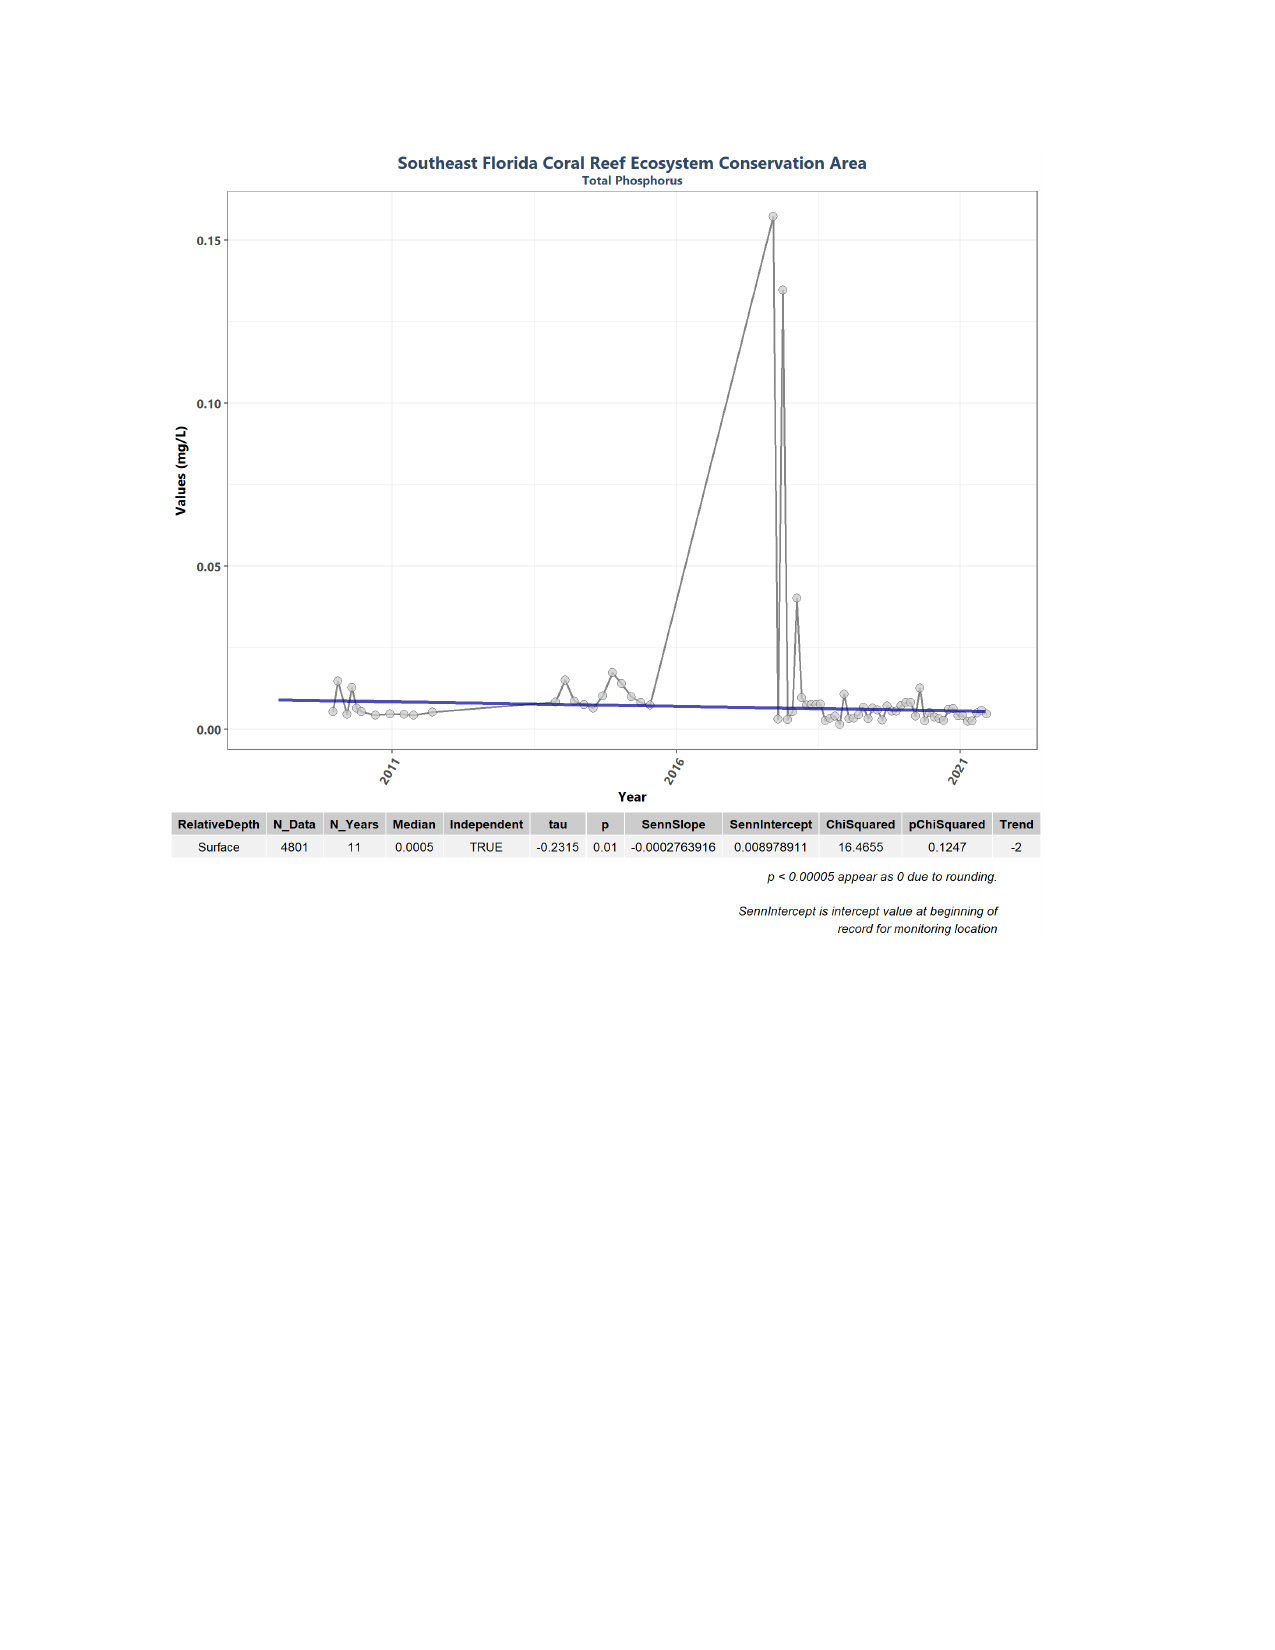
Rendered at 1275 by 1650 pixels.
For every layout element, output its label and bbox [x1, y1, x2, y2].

picture [168, 150, 1044, 938]
